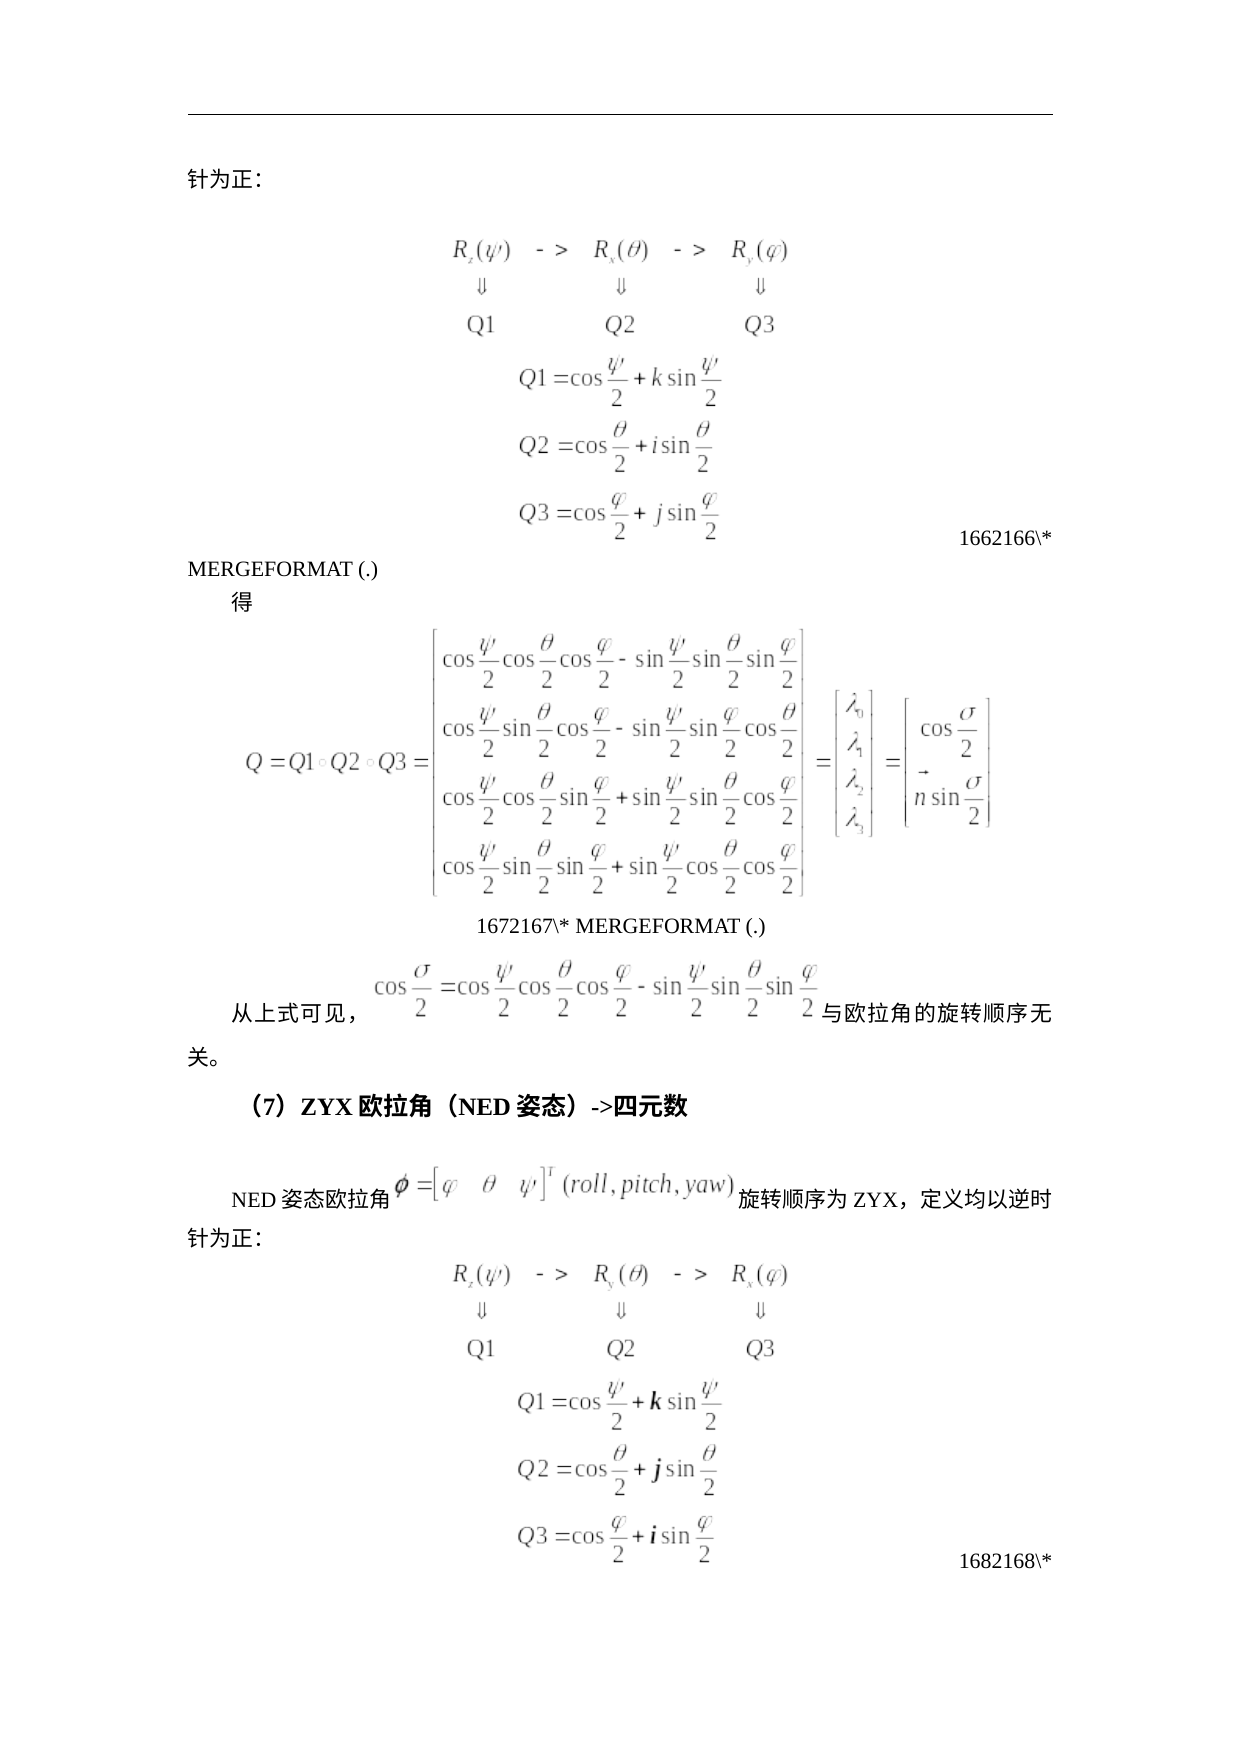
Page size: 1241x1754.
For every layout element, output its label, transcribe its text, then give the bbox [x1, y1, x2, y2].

subtitle （7）ZYX欧拉角（NED姿态）->四元数 [187, 1072, 1053, 1137]
text NED姿态欧拉角旋转顺序为ZYX，定义均以逆时针为正： [187, 1155, 1053, 1253]
text 从上式可见，与欧拉角的旋转顺序无关。 [187, 942, 1053, 1072]
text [187, 162, 1053, 194]
text 得 [187, 584, 1053, 617]
